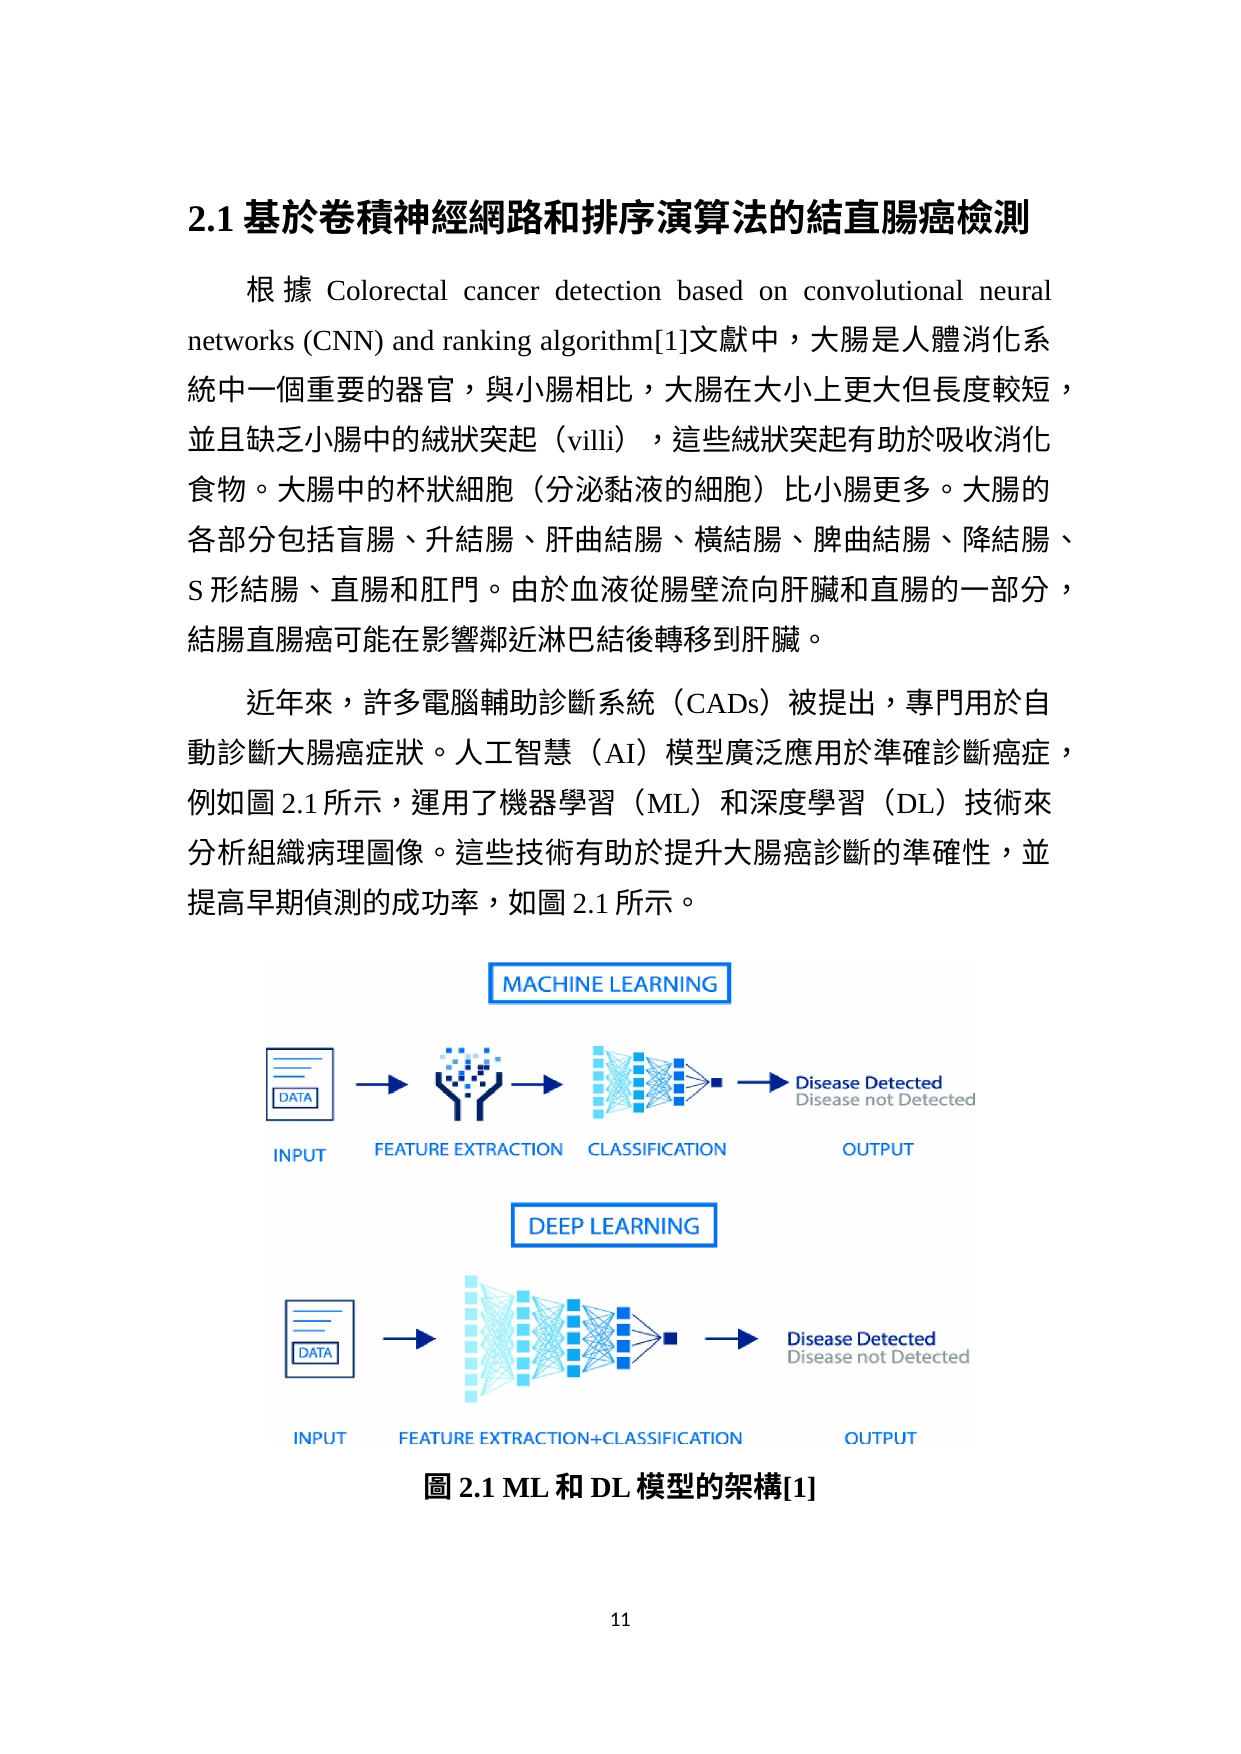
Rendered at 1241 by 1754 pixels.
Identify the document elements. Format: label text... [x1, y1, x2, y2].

text 近年來，許多電腦輔助診斷系統（CADs）被提出，專門用於自動診斷大腸癌症狀。人工智慧（AI）模型廣泛應用於準確診斷癌症，例如圖2.1所示，運用了機器學習（ML）和深度學習（DL）技術來分析組織病理圖像。這些技術有助於提升大腸癌診斷的準確性，並提高早期偵測的成功率，如圖2.1所示。 [187, 673, 1053, 923]
picture [264, 960, 976, 1445]
subtitle 2.1 基於卷積神經網路和排序演算法的結直腸癌檢測 [187, 187, 1053, 242]
text 根據Colorectal cancer detection based on convolutional neural networks (CNN) and ranking algorithm[1]文獻中，大腸是人體消化系統中一個重要的器官，與小腸相比，大腸在大小上更大但長度較短，並且缺乏小腸中的絨狀突起（villi），這些絨狀突起有助於吸收消化食物。大腸中的杯狀細胞（分泌黏液的細胞）比小腸更多。大腸的各部分包括盲腸、升結腸、肝曲結腸、橫結腸、脾曲結腸、降結腸、S形結腸、直腸和肛門。由於血液從腸壁流向肝臟和直腸的一部分，結腸直腸癌可能在影響鄰近淋巴結後轉移到肝臟。 [187, 261, 1053, 661]
text 圖2.1 ML和DL模型的架構[1] [187, 1464, 1053, 1506]
